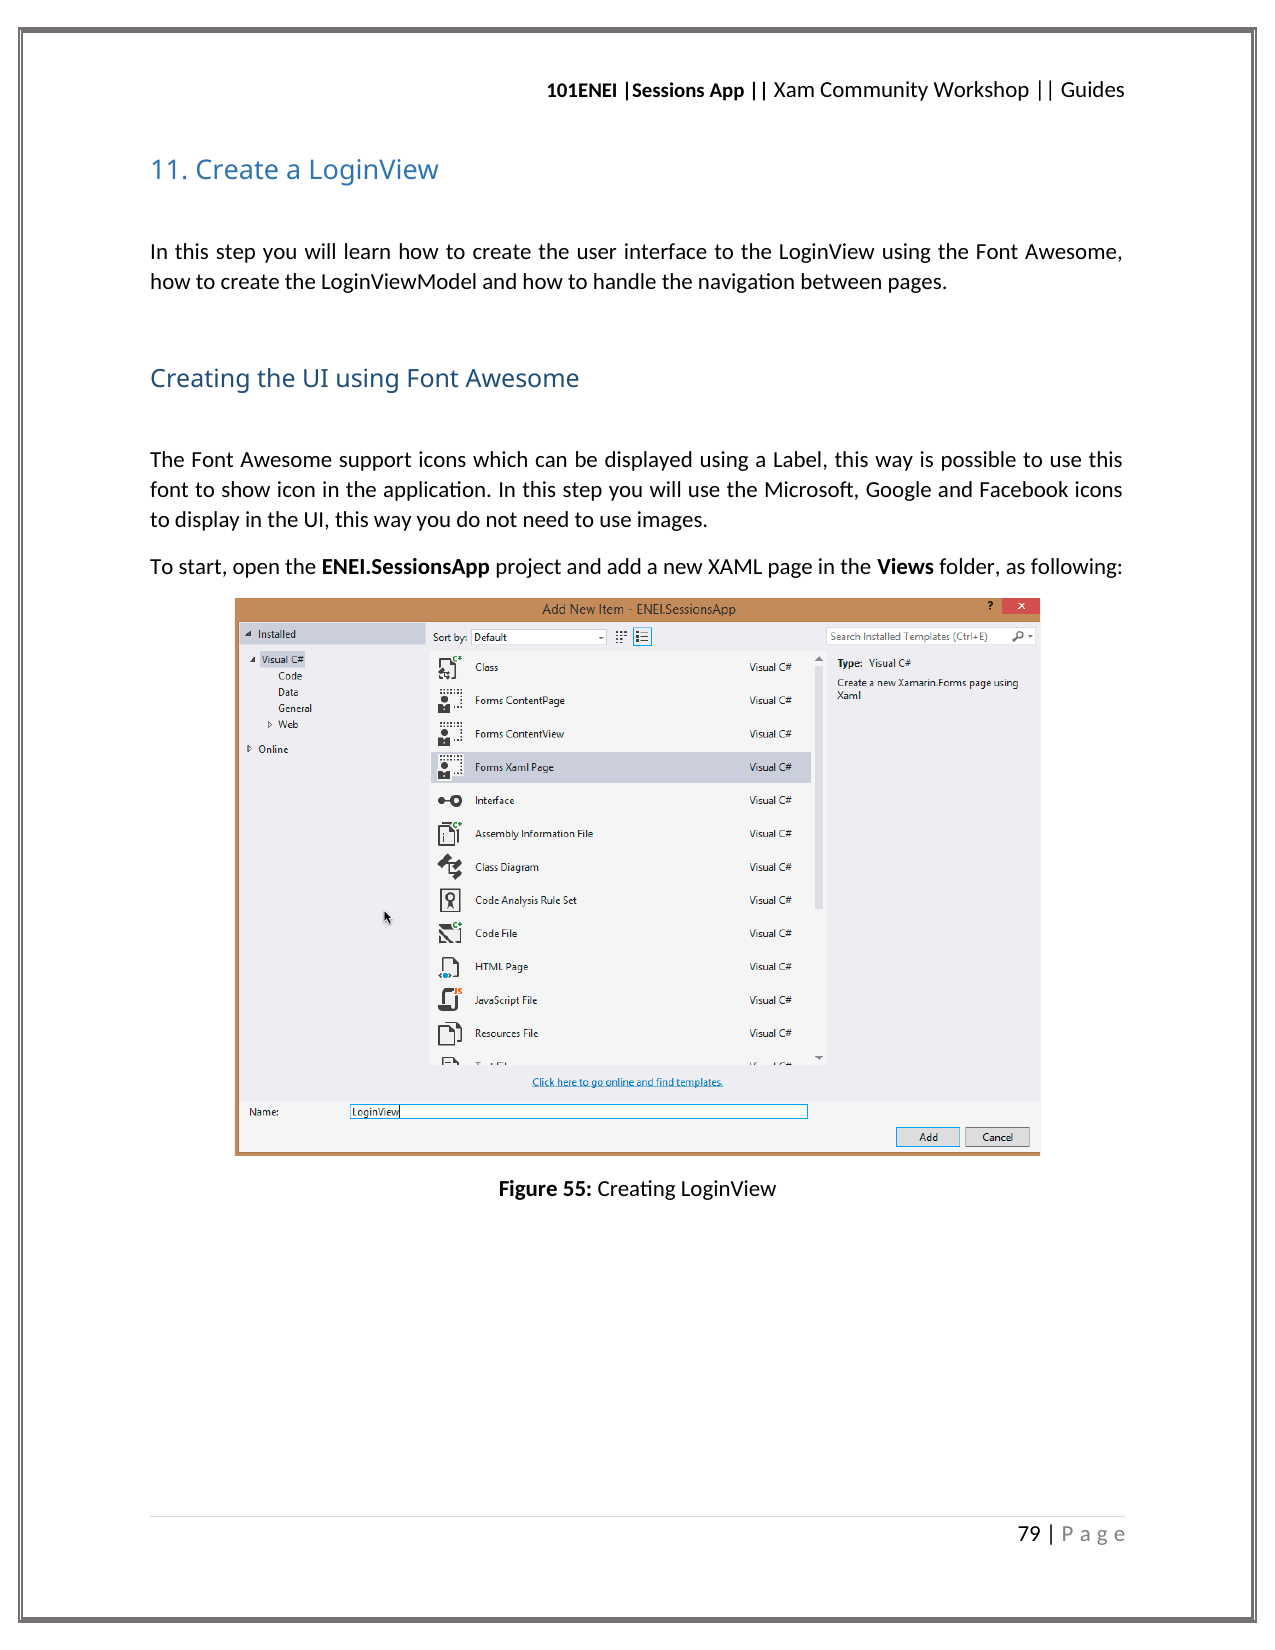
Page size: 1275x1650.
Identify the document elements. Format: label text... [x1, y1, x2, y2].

subtitle Creating the UI using Font Awesome [150, 361, 1125, 395]
picture [234, 598, 1041, 1156]
subtitle 11. Create a LoginView [150, 150, 1125, 187]
text To start, open the ENEI.SessionsApp project and add a new XAML page in the Views folder, as following: [150, 552, 1125, 580]
text Figure 55: Creating LoginView [150, 1174, 1125, 1202]
text The Font Awesome support icons which can be displayed using a Label, this way is possible to use this font to show icon in the application. In this step you will use the Microsoft, Google and Facebook icons to display in the UI, this way you do not need to use images. [150, 445, 1125, 533]
text In this step you will learn how to create the user interface to the LoginView using the Font Awesome, how to create the LoginViewModel and how to handle the navigation between pages. [150, 237, 1125, 295]
